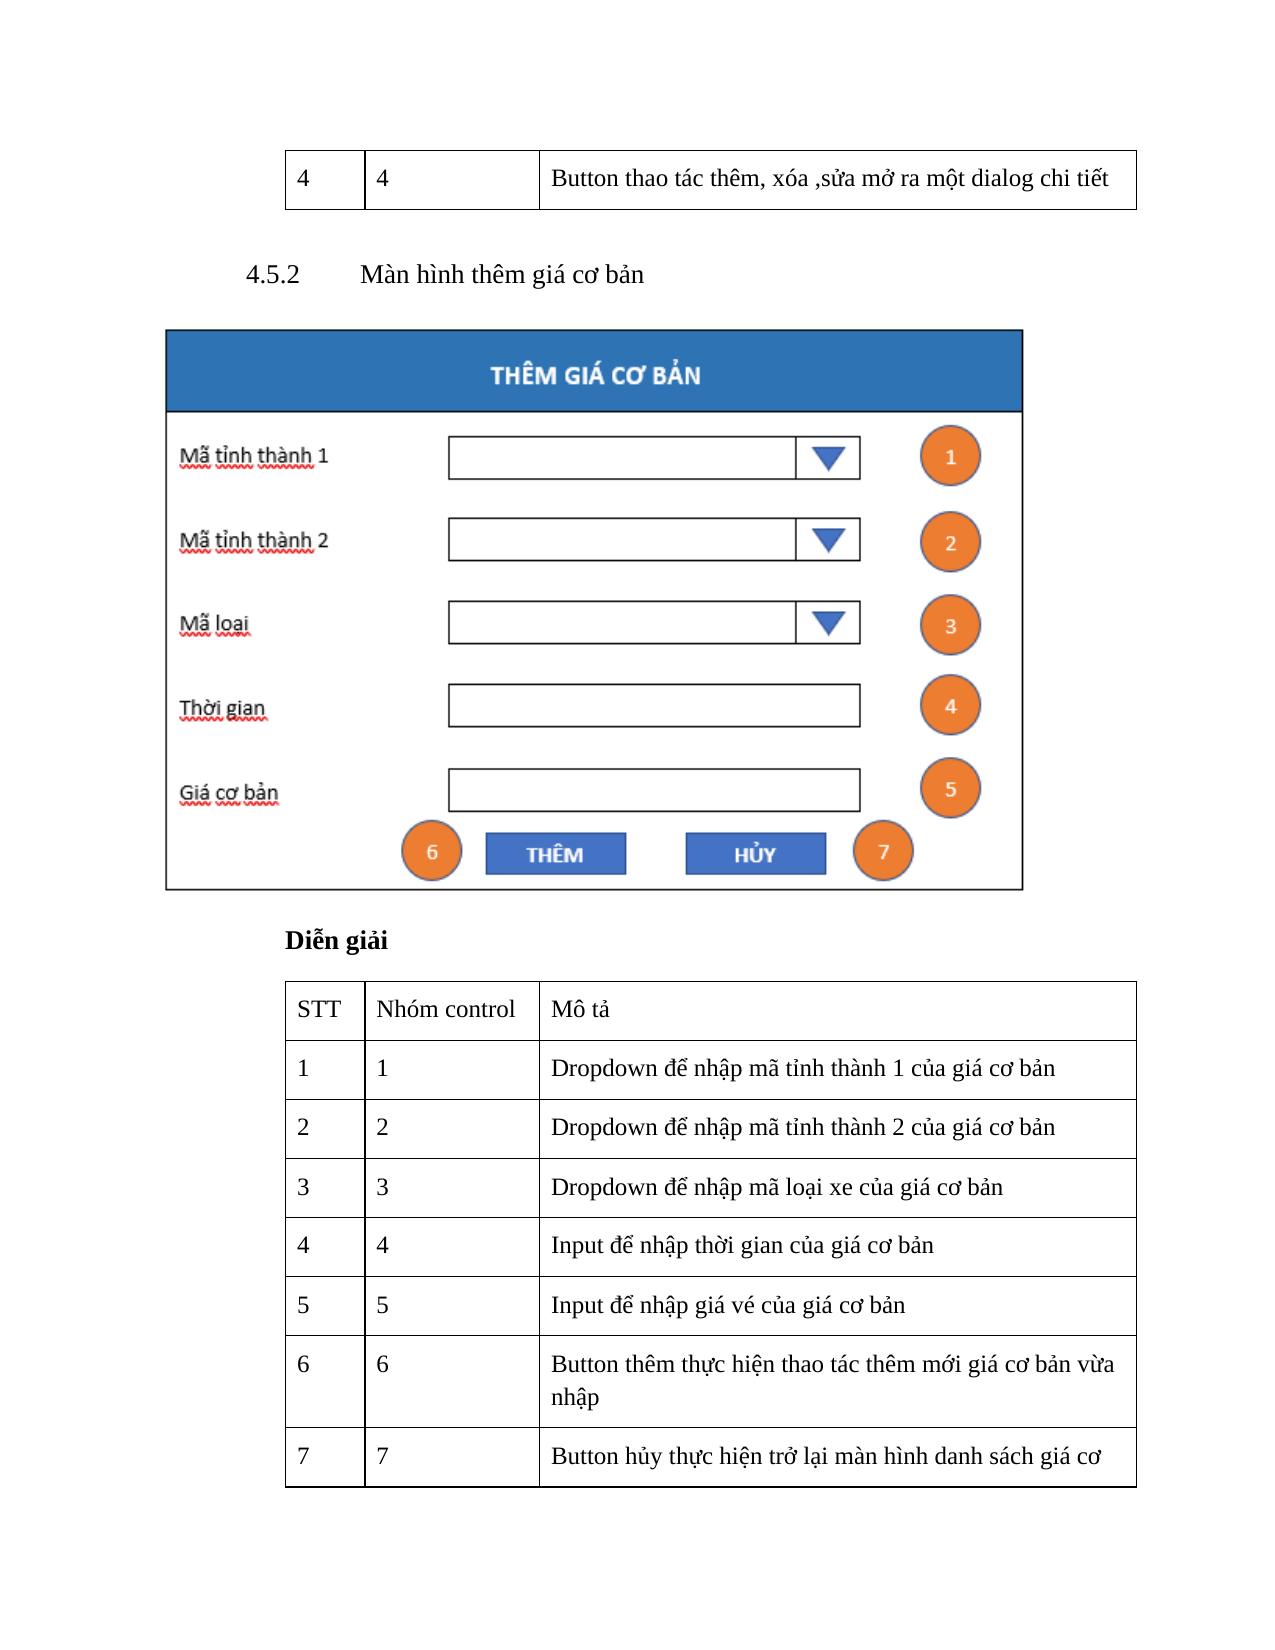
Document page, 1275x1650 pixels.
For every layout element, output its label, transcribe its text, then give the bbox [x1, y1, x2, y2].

table_cell 2 [286, 1100, 364, 1158]
table_cell 5 [286, 1277, 364, 1335]
table_cell 7 [286, 1428, 364, 1486]
table_cell 6 [286, 1336, 364, 1427]
table_header Mô tả [540, 982, 1136, 1040]
table_cell Button thao tác thêm, xóa ,sửa mở ra một dialog chi tiết [540, 151, 1136, 209]
table_cell 3 [286, 1159, 364, 1217]
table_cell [540, 1428, 1136, 1486]
list Màn hình thêm giá cơ bản [300, 258, 1125, 289]
table_cell 1 [286, 1041, 364, 1099]
table_header STT [286, 982, 364, 1040]
table_cell Dropdown để nhập mã tỉnh thành 2 của giá cơ bản [540, 1100, 1136, 1158]
table_cell Input để nhập giá vé của giá cơ bản [540, 1277, 1136, 1335]
table_cell 6 [366, 1336, 539, 1427]
table_cell 4 [286, 151, 364, 209]
list Diễn giải [285, 924, 1125, 955]
table_header Nhóm control [366, 982, 539, 1040]
table_cell Input để nhập thời gian của giá cơ bản [540, 1218, 1136, 1276]
table_cell Dropdown để nhập mã tỉnh thành 1 của giá cơ bản [540, 1041, 1136, 1099]
table_cell Button thêm thực hiện thao tác thêm mới giá cơ bản vừa nhập [540, 1336, 1136, 1427]
table_cell 5 [366, 1277, 539, 1335]
table_cell 7 [366, 1428, 539, 1486]
table_cell 4 [366, 151, 539, 209]
picture [150, 315, 1047, 908]
table_cell 4 [286, 1218, 364, 1276]
table_cell 3 [366, 1159, 539, 1217]
table_cell 1 [366, 1041, 539, 1099]
table_cell 2 [366, 1100, 539, 1158]
table_cell 4 [366, 1218, 539, 1276]
table_cell Dropdown để nhập mã loại xe của giá cơ bản [540, 1159, 1136, 1217]
